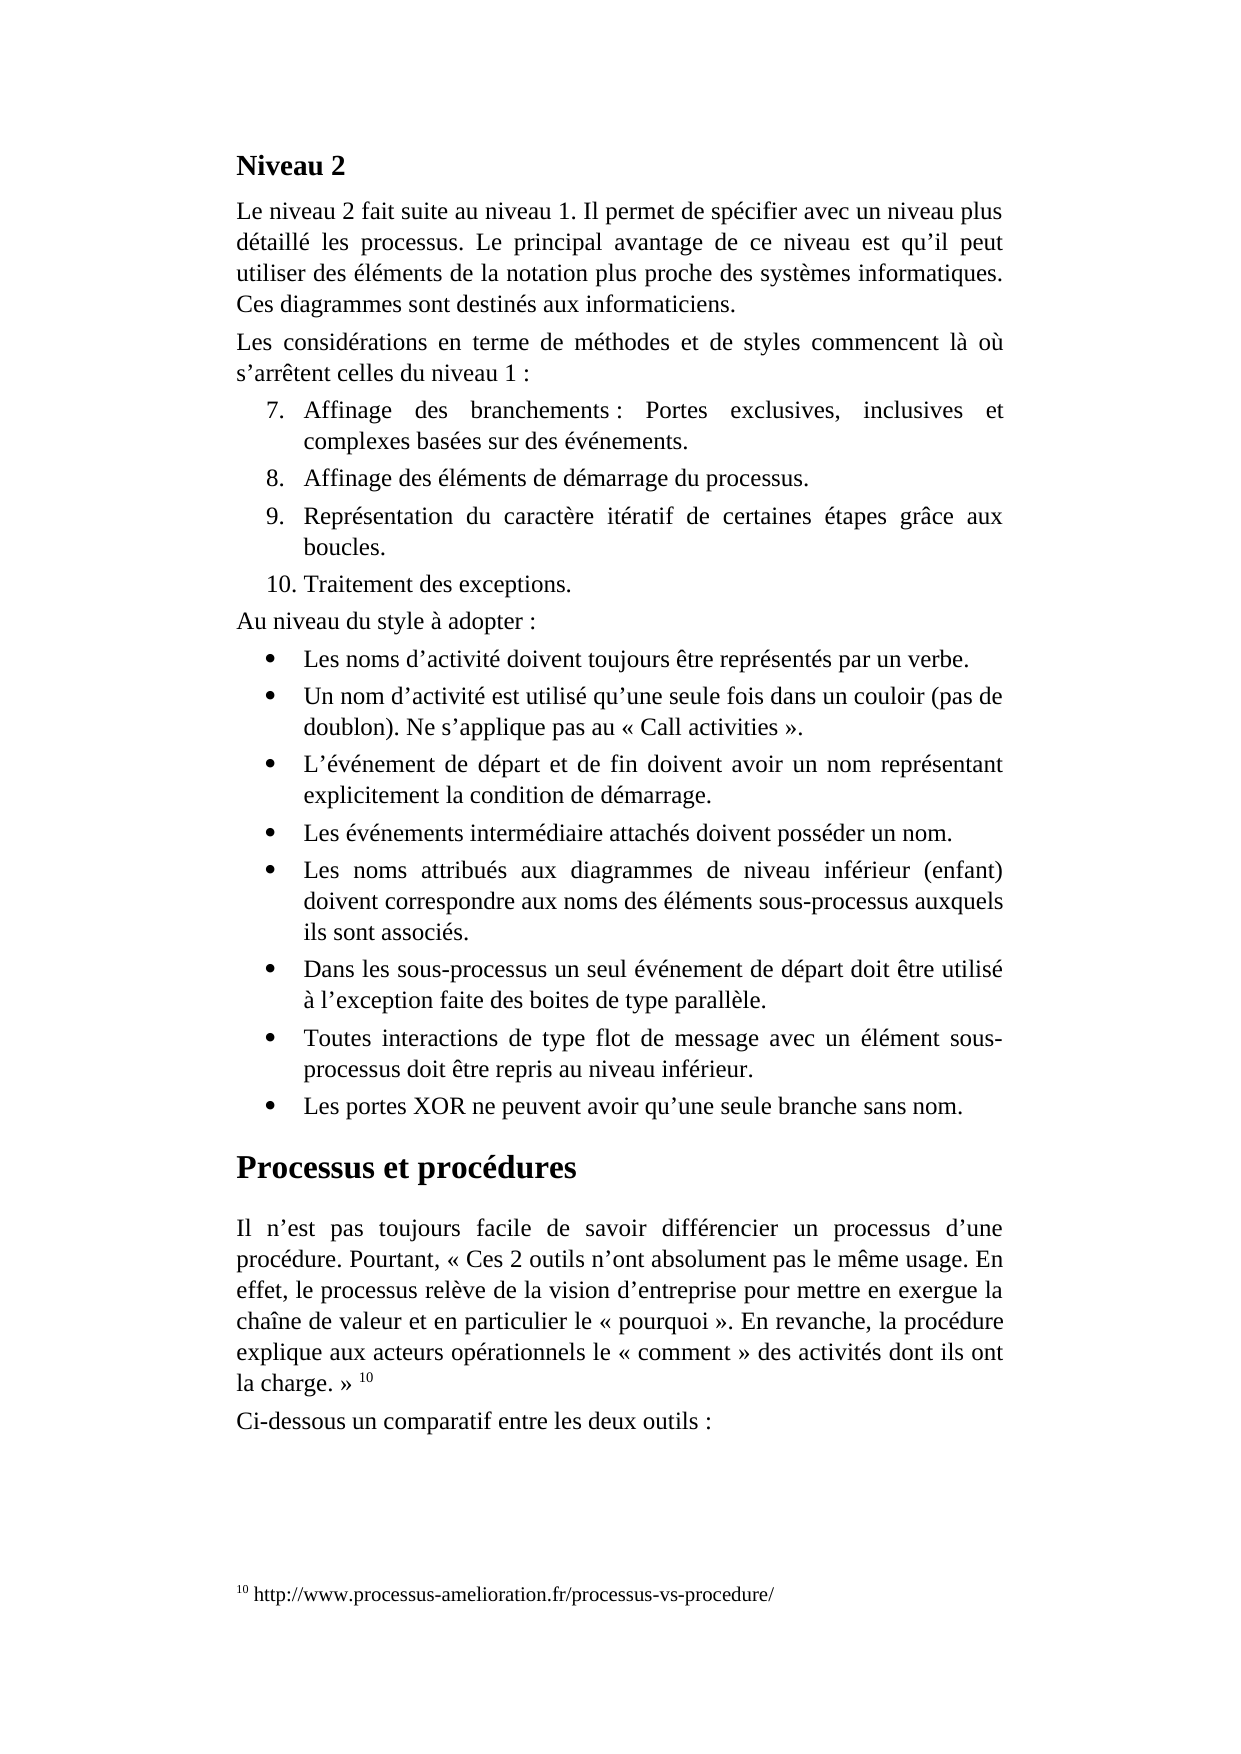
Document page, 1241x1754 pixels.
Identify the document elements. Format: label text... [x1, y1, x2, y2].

list Traitement des exceptions. [266, 569, 1004, 598]
text Le niveau 2 fait suite au niveau 1. Il permet de spécifier avec un niveau plus détaillé les processus. Le principal avantage de ce niveau est qu’il peut utiliser des éléments de la notation plus proche des systèmes informatiques. Ces diagrammes sont destinés aux informaticiens. [236, 196, 1004, 318]
list Toutes interactions de type flot de message avec un élément sous-processus doit être repris au niveau inférieur. [266, 1023, 1004, 1082]
text Niveau 2 [236, 148, 1004, 181]
text Les considérations en terme de méthodes et de styles commencent là où s’arrêtent celles du niveau 1 : [236, 327, 1004, 387]
list Les portes XOR ne peuvent avoir qu’une seule branche sans nom. [266, 1091, 1004, 1120]
list Les événements intermédiaire attachés doivent posséder un nom. [266, 818, 1004, 846]
text Au niveau du style à adopter : [236, 606, 1004, 635]
list Un nom d’activité est utilisé qu’une seule fois dans un couloir (pas de doublon). Ne s’applique pas au « Call activities ». [266, 681, 1004, 741]
list Affinage des branchements : Portes exclusives, inclusives et complexes basées sur des événements. [266, 395, 1004, 455]
list Dans les sous-processus un seul événement de départ doit être utilisé à l’exception faite des boites de type parallèle. [266, 954, 1004, 1014]
list L’événement de départ et de fin doivent avoir un nom représentant explicitement la condition de démarrage. [266, 749, 1004, 809]
text Il n’est pas toujours facile de savoir différencier un processus d’une procédure. Pourtant, « Ces 2 outils n’ont absolument pas le même usage. En effet, le processus relève de la vision d’entreprise pour mettre en exergue la chaîne de valeur et en particulier le « pourquoi ». En revanche, la procédure explique aux acteurs opérationnels le « comment » des activités dont ils ont la charge. » [236, 1213, 1004, 1397]
text Ci-dessous un comparatif entre les deux outils : [236, 1406, 1004, 1434]
list Les noms d’activité doivent toujours être représentés par un verbe. [266, 644, 1004, 672]
text Processus et procédures [236, 1147, 1004, 1185]
list Représentation du caractère itératif de certaines étapes grâce aux boucles. [266, 501, 1004, 561]
list Les noms attribués aux diagrammes de niveau inférieur (enfant) doivent correspondre aux noms des éléments sous-processus auxquels ils sont associés. [266, 855, 1004, 946]
list Affinage des éléments de démarrage du processus. [266, 463, 1004, 492]
